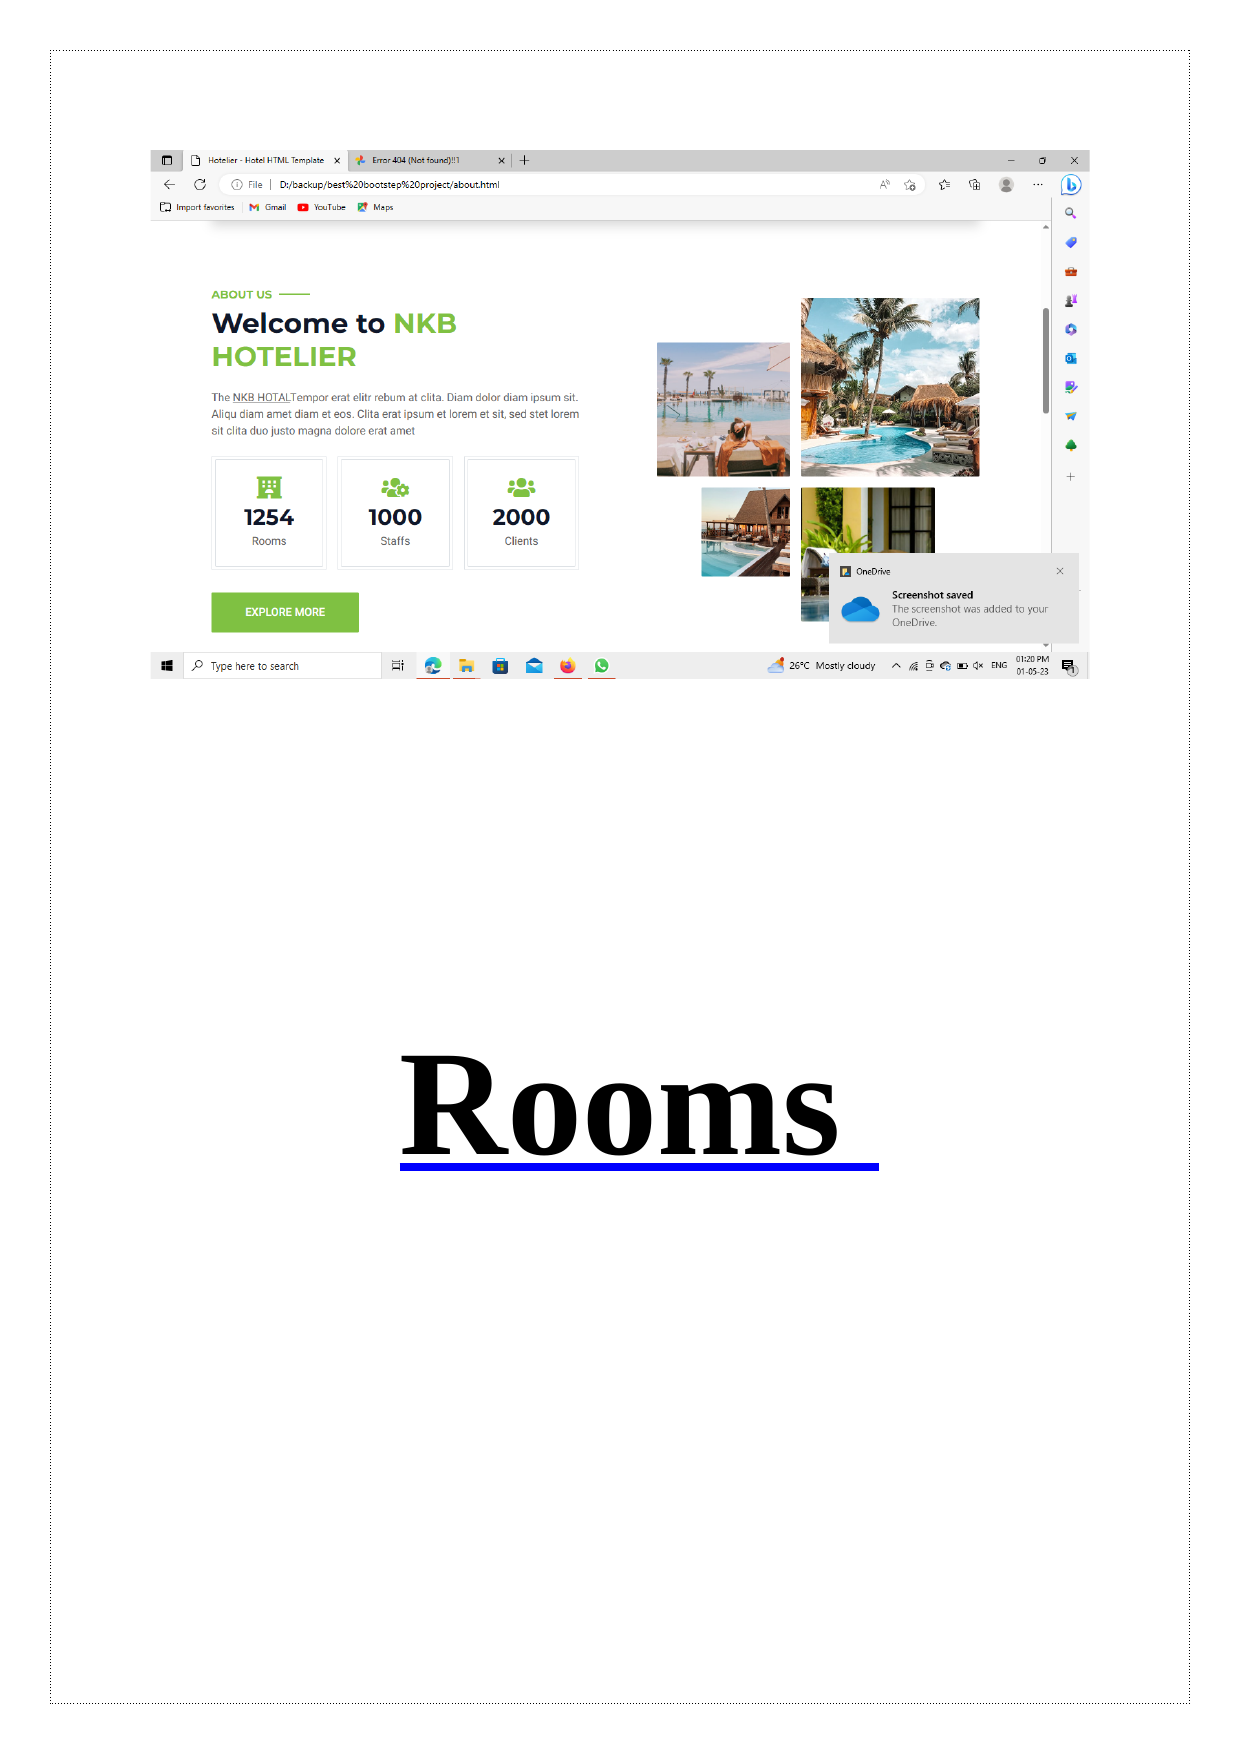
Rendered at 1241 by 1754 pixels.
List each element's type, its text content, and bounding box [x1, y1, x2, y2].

text Rooms [150, 1014, 1090, 1187]
picture [150, 150, 1090, 679]
